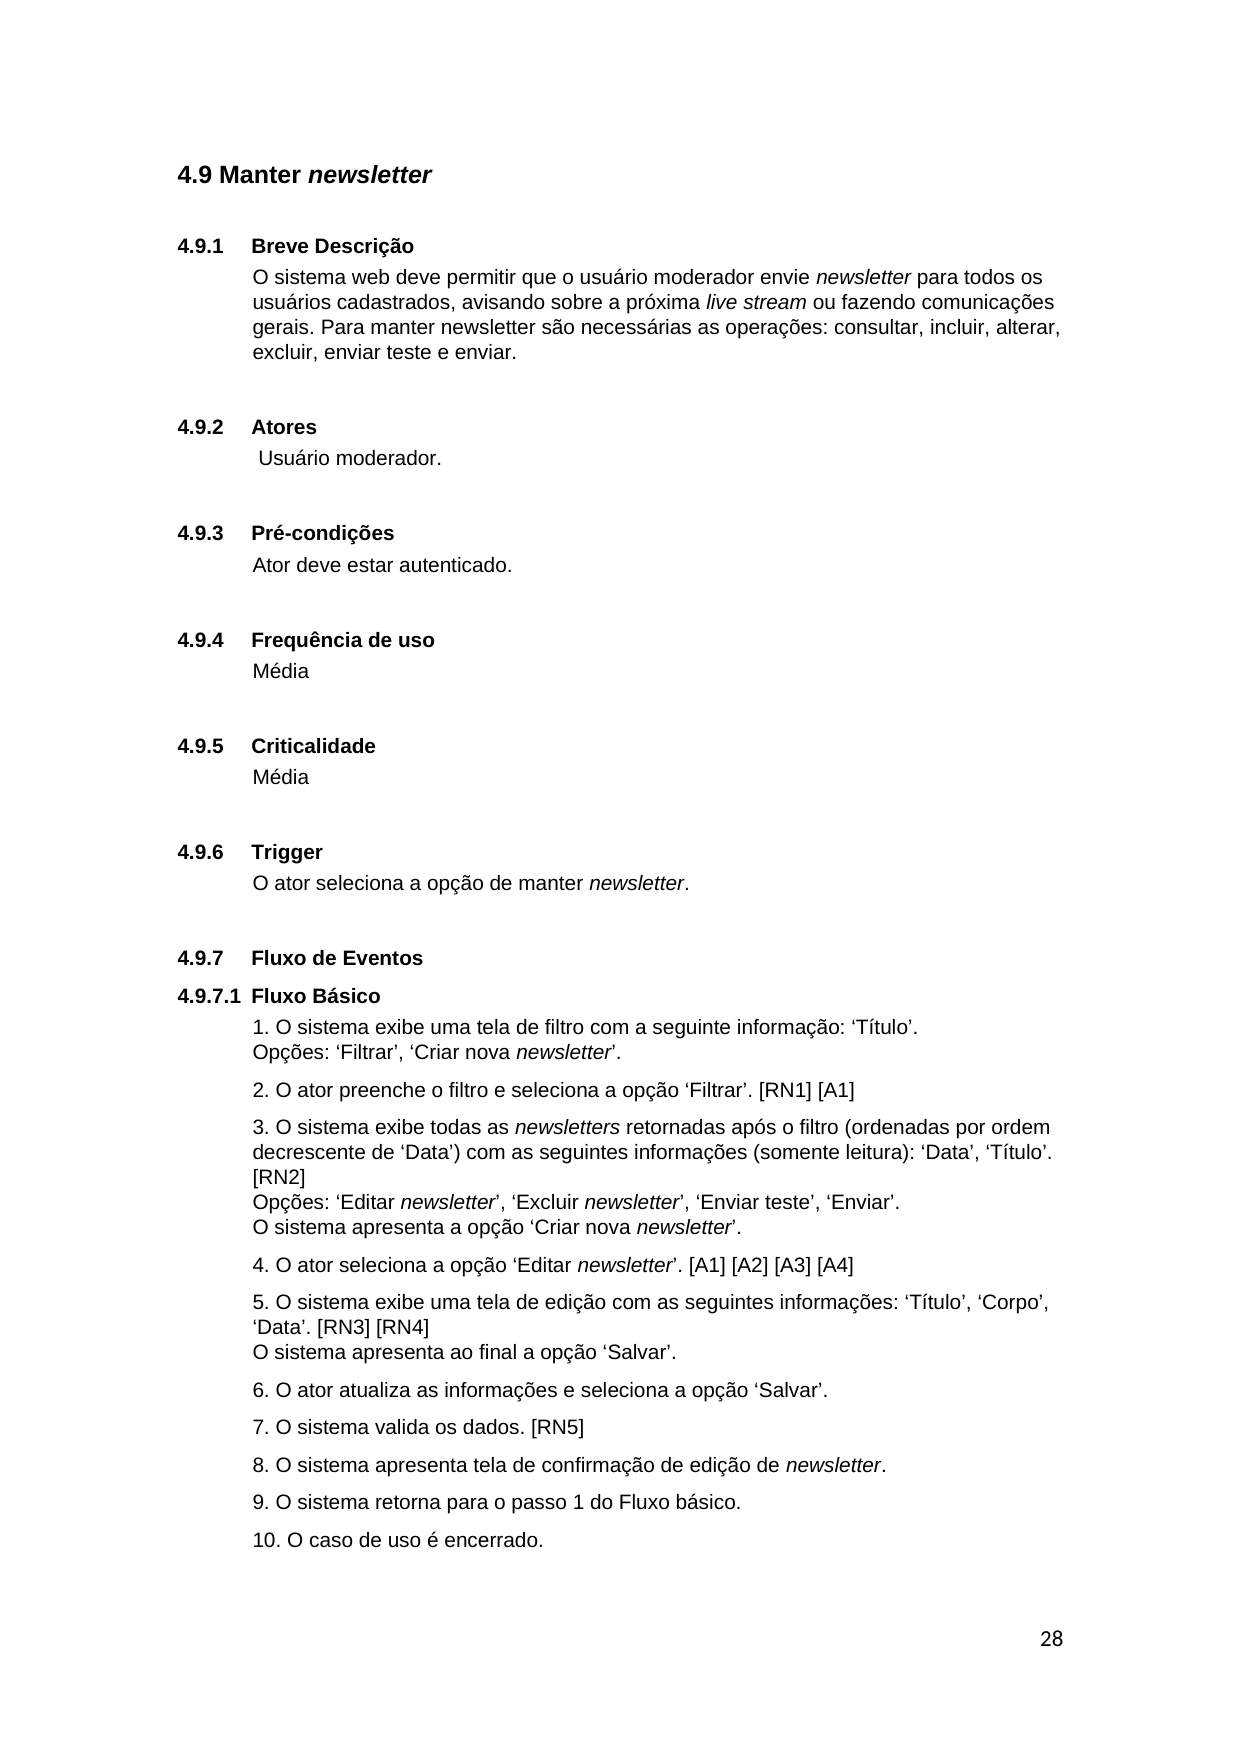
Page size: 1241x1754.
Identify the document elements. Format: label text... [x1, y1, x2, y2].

subtitle 4.9.4 Frequência de uso [177, 626, 1063, 651]
text Usuário moderador. [252, 445, 1063, 470]
subtitle 4.9.5 Criticalidade [177, 733, 1063, 758]
subtitle 4.9.7.1 Fluxo Básico [177, 983, 1063, 1008]
text 5. O sistema exibe uma tela de edição com as seguintes informações: ‘Título’, ‘Corpo’, ‘Data’. [RN3] [RN4] O sistema apresenta ao final a opção ‘Salvar’. [252, 1289, 1063, 1364]
text Ator deve estar autenticado. [252, 551, 1063, 576]
text O ator seleciona a opção de manter newsletter. [252, 870, 1063, 895]
text 2. O ator preenche o filtro e seleciona a opção ‘Filtrar’. [RN1] [A1] [252, 1076, 1063, 1101]
text 7. O sistema valida os dados. [RN5] [252, 1414, 1063, 1439]
text Média [252, 764, 1063, 789]
subtitle 4.9.2 Atores [177, 414, 1063, 439]
text 9. O sistema retorna para o passo 1 do Fluxo básico. [252, 1489, 1063, 1514]
text 8. O sistema apresenta tela de confirmação de edição de newsletter. [252, 1451, 1063, 1476]
text 10. O caso de uso é encerrado. [252, 1526, 1063, 1551]
text Média [252, 658, 1063, 683]
text 3. O sistema exibe todas as newsletters retornadas após o filtro (ordenadas por ordem decrescente de ‘Data’) com as seguintes informações (somente leitura): ‘Data’, ‘Título’. [RN2] Opções: ‘Editar newsletter’, ‘Excluir newsletter’, ‘Enviar teste’, ‘Enviar’. O sistema apresenta a opção ‘Criar nova newsletter’. [252, 1114, 1063, 1239]
text 6. O ator atualiza as informações e seleciona a opção ‘Salvar’. [252, 1376, 1063, 1401]
subtitle 4.9 Manter newsletter [177, 160, 1063, 189]
subtitle 4.9.6 Trigger [177, 839, 1063, 864]
subtitle 4.9.3 Pré-condições [177, 520, 1063, 545]
text 4. O ator seleciona a opção ‘Editar newsletter’. [A1] [A2] [A3] [A4] [252, 1251, 1063, 1276]
subtitle 4.9.1 Breve Descrição [177, 233, 1063, 258]
text 1. O sistema exibe uma tela de filtro com a seguinte informação: ‘Título’. Opções: ‘Filtrar’, ‘Criar nova newsletter’. [252, 1014, 1063, 1064]
subtitle 4.9.7 Fluxo de Eventos [177, 945, 1063, 970]
text O sistema web deve permitir que o usuário moderador envie newsletter para todos os usuários cadastrados, avisando sobre a próxima live stream ou fazendo comunicações gerais. Para manter newsletter são necessárias as operações: consultar, incluir, alterar, excluir, enviar teste e enviar. [252, 264, 1063, 364]
